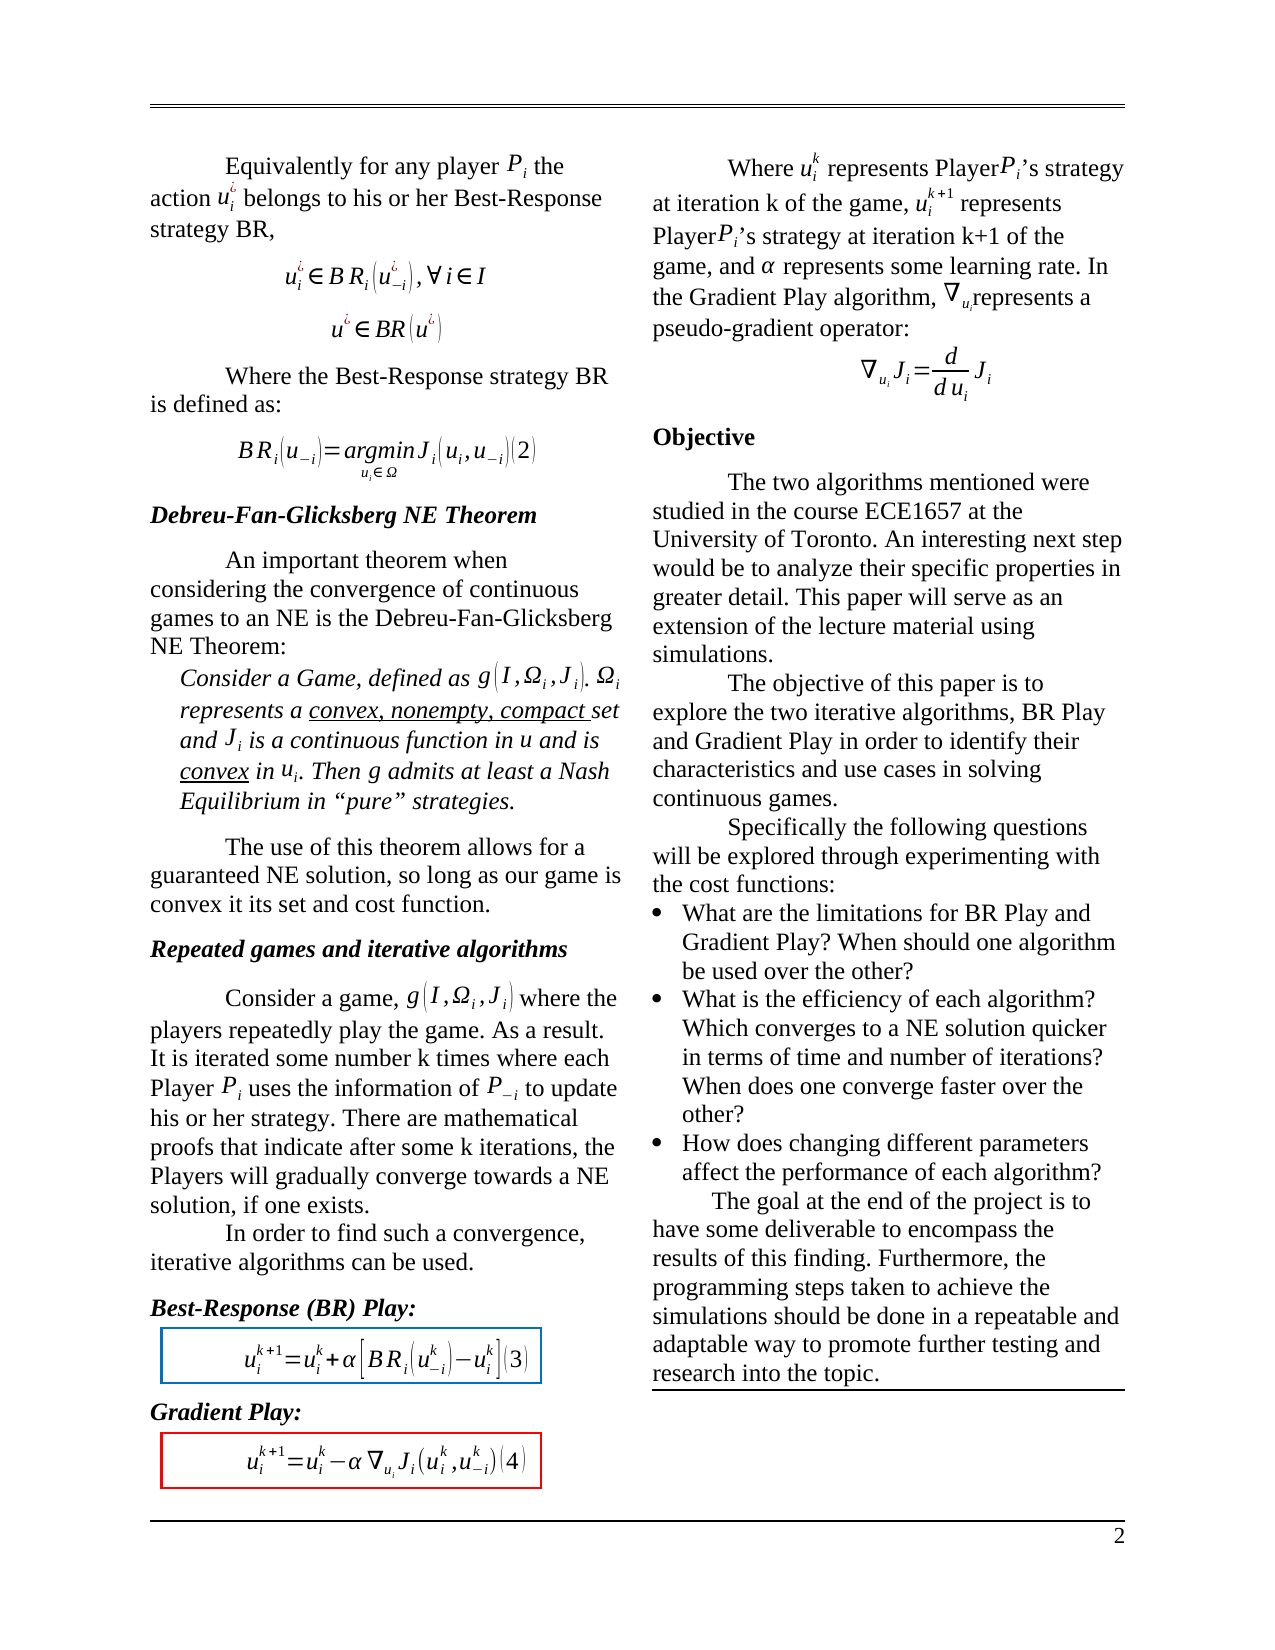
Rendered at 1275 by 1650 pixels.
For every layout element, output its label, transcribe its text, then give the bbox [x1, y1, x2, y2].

text The goal at the end of the project is to have some deliverable to encompass the results of this finding. Furthermore, the programming steps taken to achieve the simulations should be done in a repeatable and adaptable way to promote further testing and research into the topic. [652, 1186, 1125, 1389]
text Debreu-Fan-Glicksberg NE Theorem [150, 500, 623, 528]
text In order to find such a convergence, iterative algorithms can be used. [150, 1218, 623, 1276]
text The two algorithms mentioned were studied in the course ECE1657 at the University of Toronto. An interesting next step would be to analyze their specific properties in greater detail. This paper will serve as an extension of the lecture material using simulations. [652, 467, 1125, 668]
text Consider a game, where the players repeatedly play the game. As a result. It is iterated some number k times where each Player uses the information of to update his or her strategy. There are mathematical proofs that indicate after some k iterations, the Players will gradually converge towards a NE solution, if one exists. [150, 980, 623, 1218]
text Best-Response (BR) Play: [150, 1293, 623, 1321]
text Gradient Play: [150, 1397, 623, 1426]
list What are the limitations for BR Play and Gradient Play? When should one algorithm be used over the other? [652, 898, 1125, 984]
text Consider a Game, defined as . represents a convex, nonempty, compact set and is a continuous function in and is convex in . Then admits at least a Nash Equilibrium in “pure” strategies. [179, 660, 623, 815]
text An important theorem when considering the convergence of continuous games to an NE is the Debreu-Fan-Glicksberg NE Theorem: [150, 545, 623, 660]
text Repeated games and iterative algorithms [150, 934, 623, 963]
text Objective [652, 422, 1125, 450]
text Where represents Player’s strategy at iteration k of the game, represents Player’s strategy at iteration k+1 of the game, and represents some learning rate. In the Gradient Play algorithm, represents a pseudo-gradient operator: [652, 150, 1125, 342]
text The objective of this paper is to explore the two iterative algorithms, BR Play and Gradient Play in order to identify their characteristics and use cases in solving continuous games. [652, 668, 1125, 812]
text Specifically the following questions will be explored through experimenting with the cost functions: [652, 812, 1125, 898]
text The use of this theorem allows for a guaranteed NE solution, so long as our game is convex it its set and cost function. [150, 832, 623, 918]
text Equivalently for any player the action belongs to his or her Best-Response strategy BR, [150, 150, 623, 243]
list How does changing different parameters affect the performance of each algorithm? [652, 1128, 1125, 1186]
list What is the efficiency of each algorithm? Which converges to a NE solution quicker in terms of time and number of iterations? When does one converge faster over the other? [652, 984, 1125, 1128]
text Where the Best-Response strategy BR is defined as: [150, 361, 623, 418]
